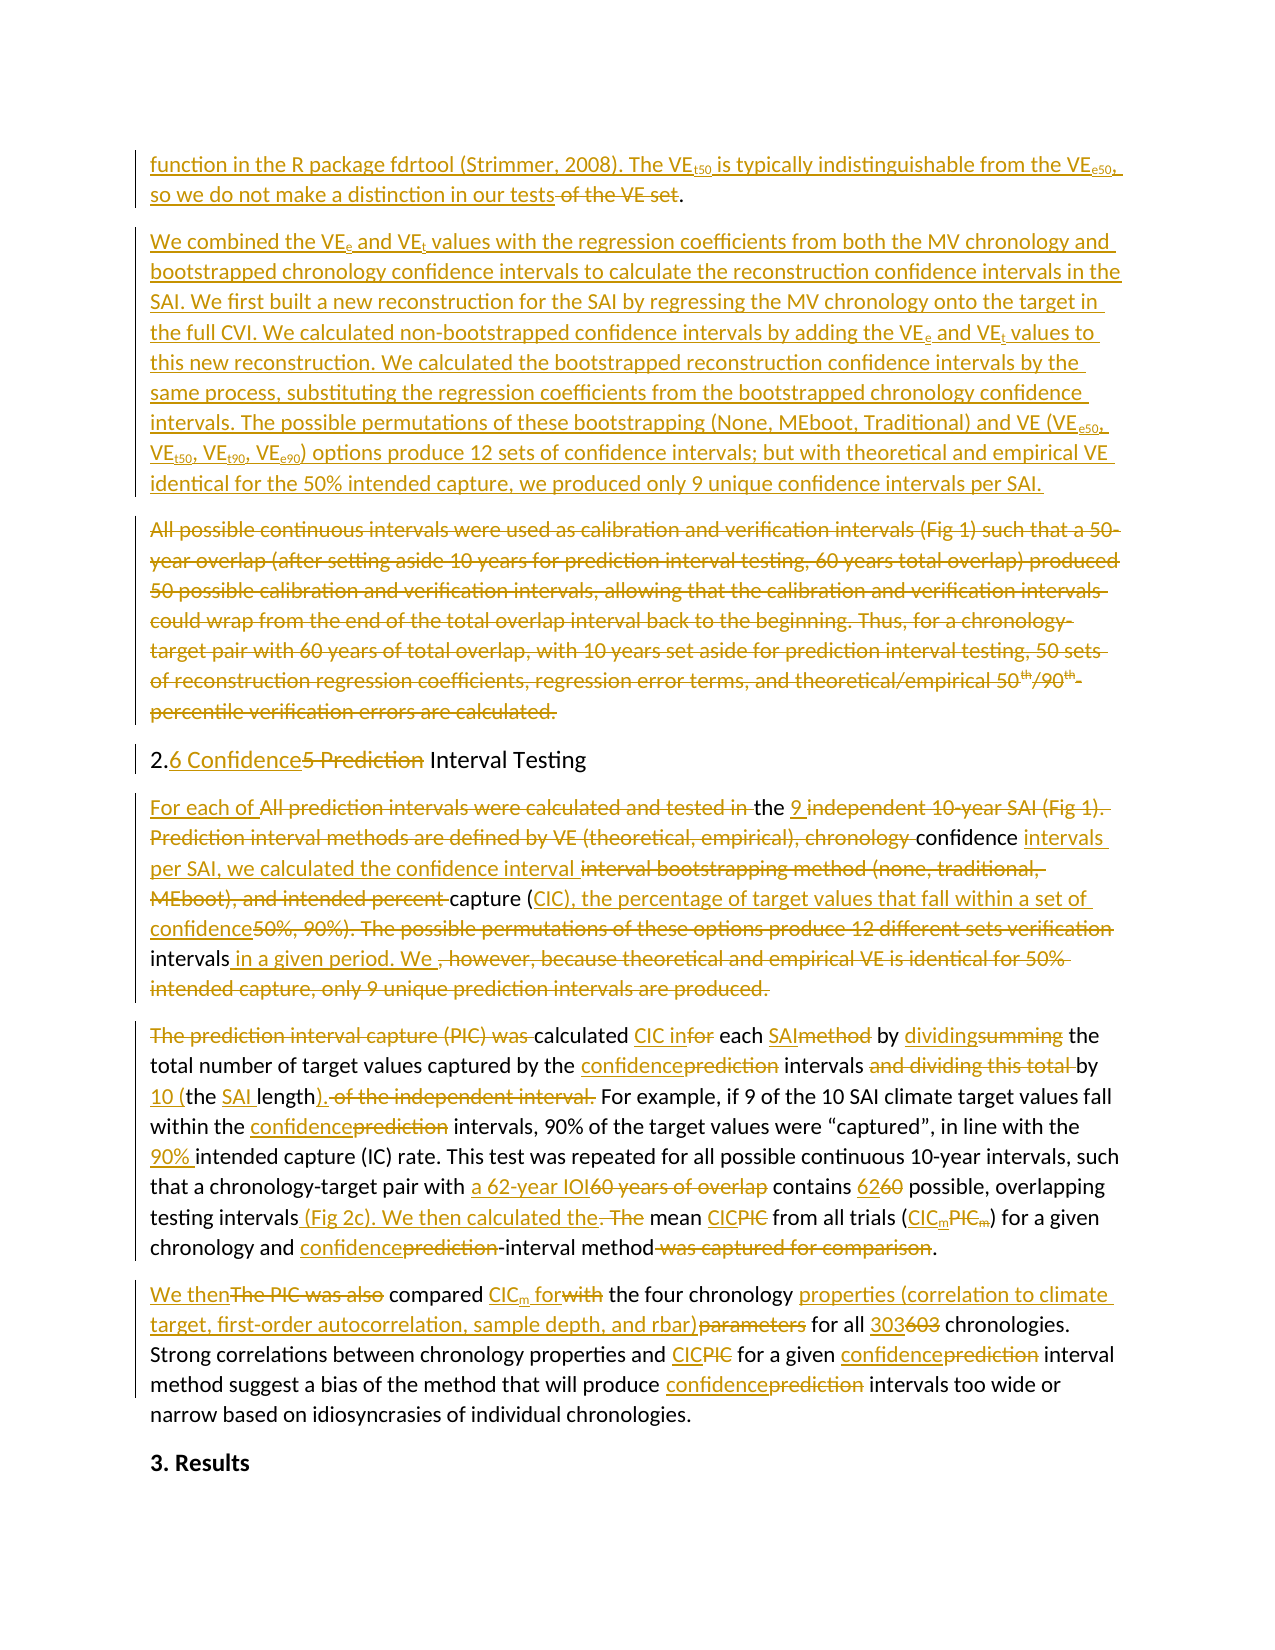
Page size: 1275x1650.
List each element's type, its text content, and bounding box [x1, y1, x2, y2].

text compared the four chronology for all chronologies. Strong correlations between chronology properties and for a given interval method suggest a bias of the method that will produce intervals too wide or narrow based on idiosyncrasies of individual chronologies. [150, 1280, 1125, 1429]
text the confidence capture ( intervals [150, 793, 1125, 1003]
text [150, 150, 1125, 208]
text 3. Results [150, 1447, 1125, 1478]
text 2. Interval Testing [150, 744, 1125, 774]
text calculated each by the total number of target values captured by the intervals by the length For example, if 9 of the 10 SAI climate target values fall within the intervals, 90% of the target values were “captured”, in line with the intended capture (IC) rate. This test was repeated for all possible continuous 10-year intervals, such that a chronology-target pair with contains possible, overlapping testing intervals mean from all trials () for a given chronology and -interval method. [150, 1021, 1125, 1261]
